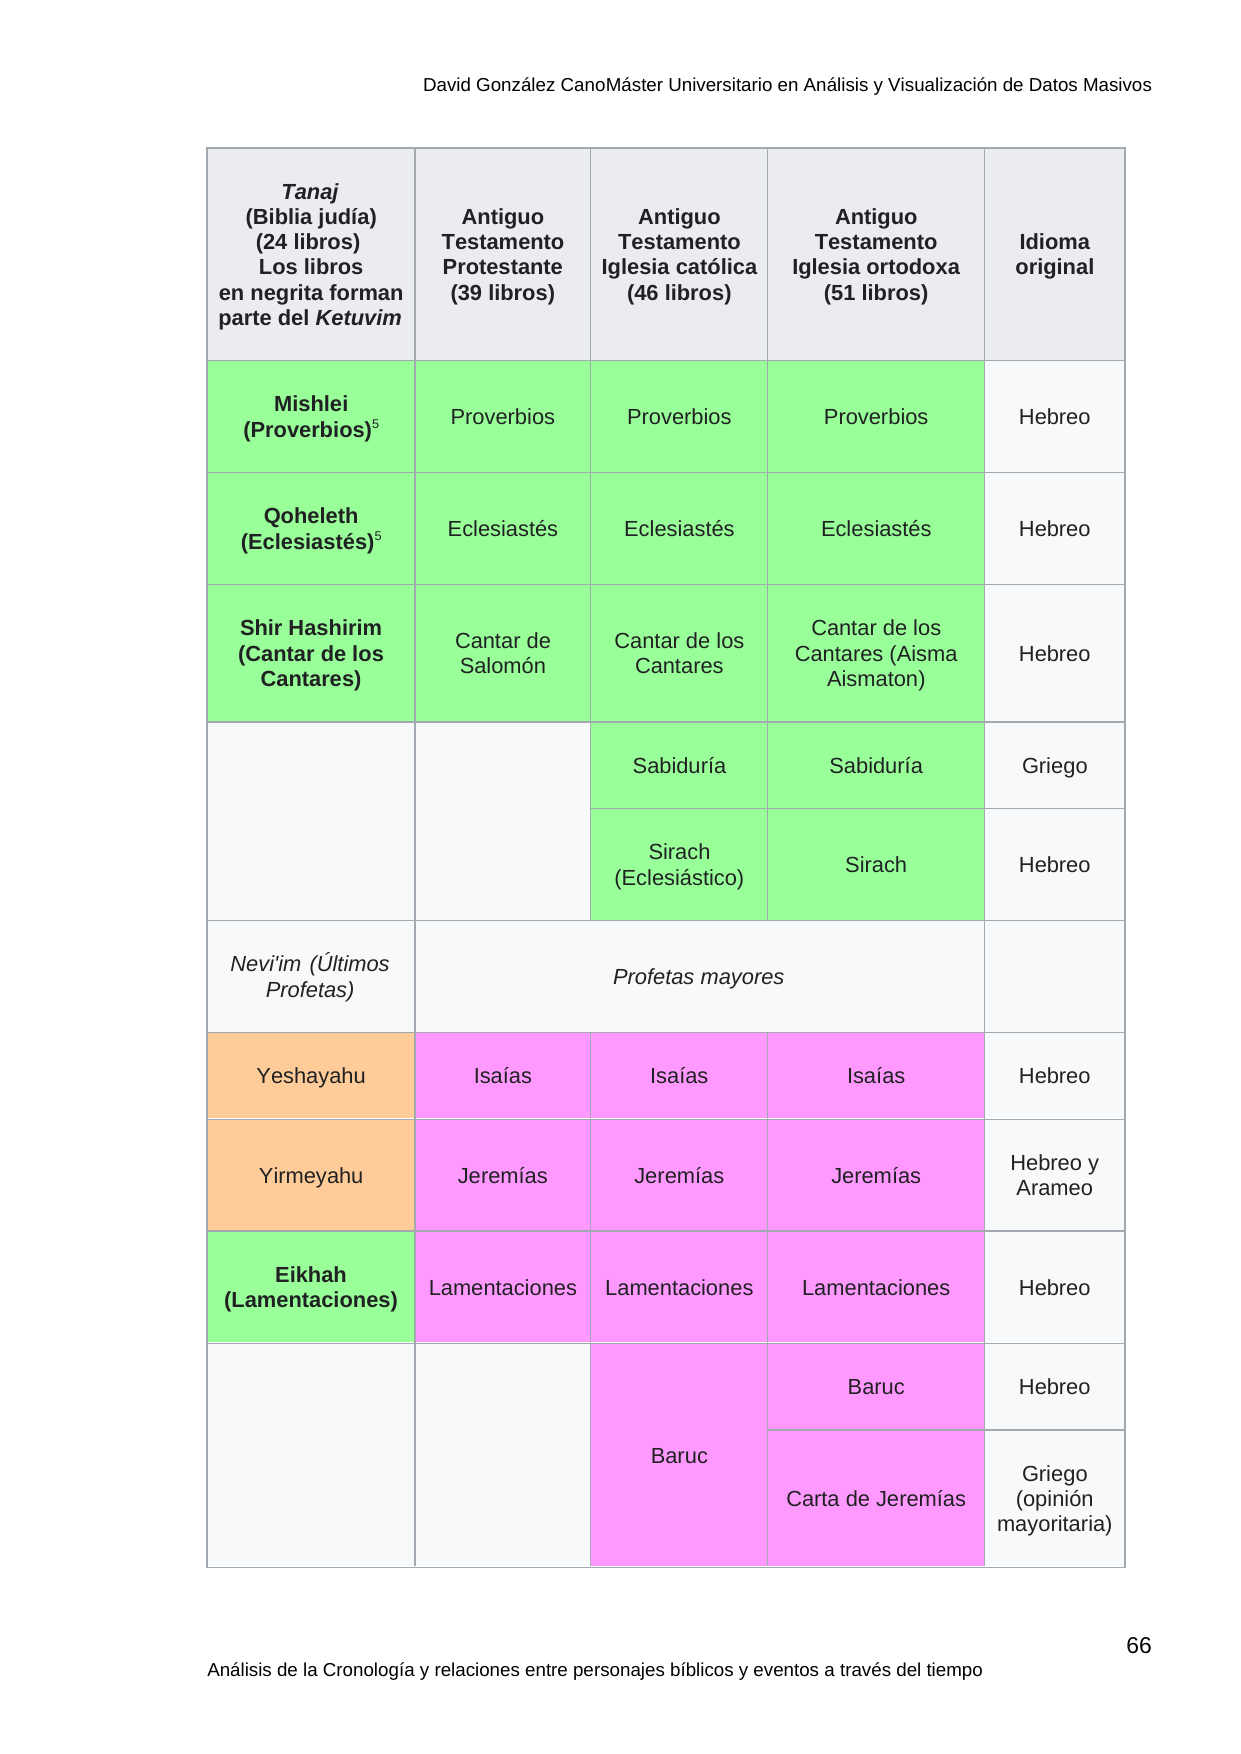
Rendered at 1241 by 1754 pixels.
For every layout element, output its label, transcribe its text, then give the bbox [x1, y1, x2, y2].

table_cell Jeremías [416, 1120, 590, 1230]
table_cell Cantar de los Cantares (Aisma Aismaton) [768, 585, 984, 721]
table_cell Jeremías [768, 1120, 984, 1230]
table_cell Hebreo [985, 473, 1124, 584]
table_cell Yirmeyahu [208, 1120, 414, 1230]
table_cell Griego (opinión mayoritaria) [985, 1431, 1124, 1566]
table_cell Griego [985, 723, 1124, 808]
table_header Tanaj (Biblia judía) (24 libros) ​ Los libros en negrita forman parte del Ketuvim [208, 149, 414, 360]
table_header Antiguo Testamento Iglesia ortodoxa (51 libros) [768, 149, 984, 360]
table_cell Baruc [768, 1344, 984, 1429]
table_cell Hebreo [985, 1033, 1124, 1118]
table_cell Carta de Jeremías​ [768, 1431, 984, 1566]
table_cell Eclesiastés [416, 473, 590, 584]
table_cell Baruc [591, 1344, 767, 1566]
table_cell Hebreo [985, 1232, 1124, 1342]
table_cell Eikhah (Lamentaciones) [208, 1232, 414, 1342]
table_cell Hebreo y Arameo [985, 1120, 1124, 1230]
table_cell Proverbios [768, 361, 984, 472]
table_cell Yeshayahu [208, 1033, 414, 1118]
table_cell [985, 921, 1124, 1032]
table_cell Sirach [768, 809, 984, 920]
table_cell [208, 723, 414, 920]
table_cell [416, 723, 590, 920]
table_cell Sirach (Eclesiástico) [591, 809, 767, 920]
table_cell Profetas mayores [416, 921, 984, 1032]
table_cell Cantar de los Cantares [591, 585, 767, 721]
table_cell Lamentaciones [768, 1232, 984, 1342]
table_cell Hebreo [985, 585, 1124, 721]
table_cell [416, 1344, 590, 1566]
table_cell Proverbios [591, 361, 767, 472]
table_cell Hebreo [985, 361, 1124, 472]
table_cell Proverbios [416, 361, 590, 472]
table_cell Shir Hashirim (Cantar de los Cantares)​ [208, 585, 414, 721]
table_cell Isaías [768, 1033, 984, 1118]
table_cell Qoheleth (Eclesiastés)5​ [208, 473, 414, 584]
table_cell [208, 1344, 414, 1566]
table_cell Sabiduría [591, 723, 767, 808]
table_cell Eclesiastés [591, 473, 767, 584]
table_cell Hebreo [985, 809, 1124, 920]
table_header Antiguo Testamento Protestante (39 libros) [416, 149, 590, 360]
table_cell Hebreo​ [985, 1344, 1124, 1429]
table_cell Nevi'im (Últimos Profetas) [208, 921, 414, 1032]
table_cell Isaías [591, 1033, 767, 1118]
table_cell Jeremías [591, 1120, 767, 1230]
table_cell Eclesiastés [768, 473, 984, 584]
table_cell Cantar de Salomón [416, 585, 590, 721]
table_header Antiguo Testamento Iglesia católica (46 libros) [591, 149, 767, 360]
table_header Idioma original [985, 149, 1124, 360]
table_cell Lamentaciones [591, 1232, 767, 1342]
table_cell Sabiduría [768, 723, 984, 808]
table_cell Isaías [416, 1033, 590, 1118]
table_cell Mishlei (Proverbios)5​ [208, 361, 414, 472]
table_cell Lamentaciones [416, 1232, 590, 1342]
